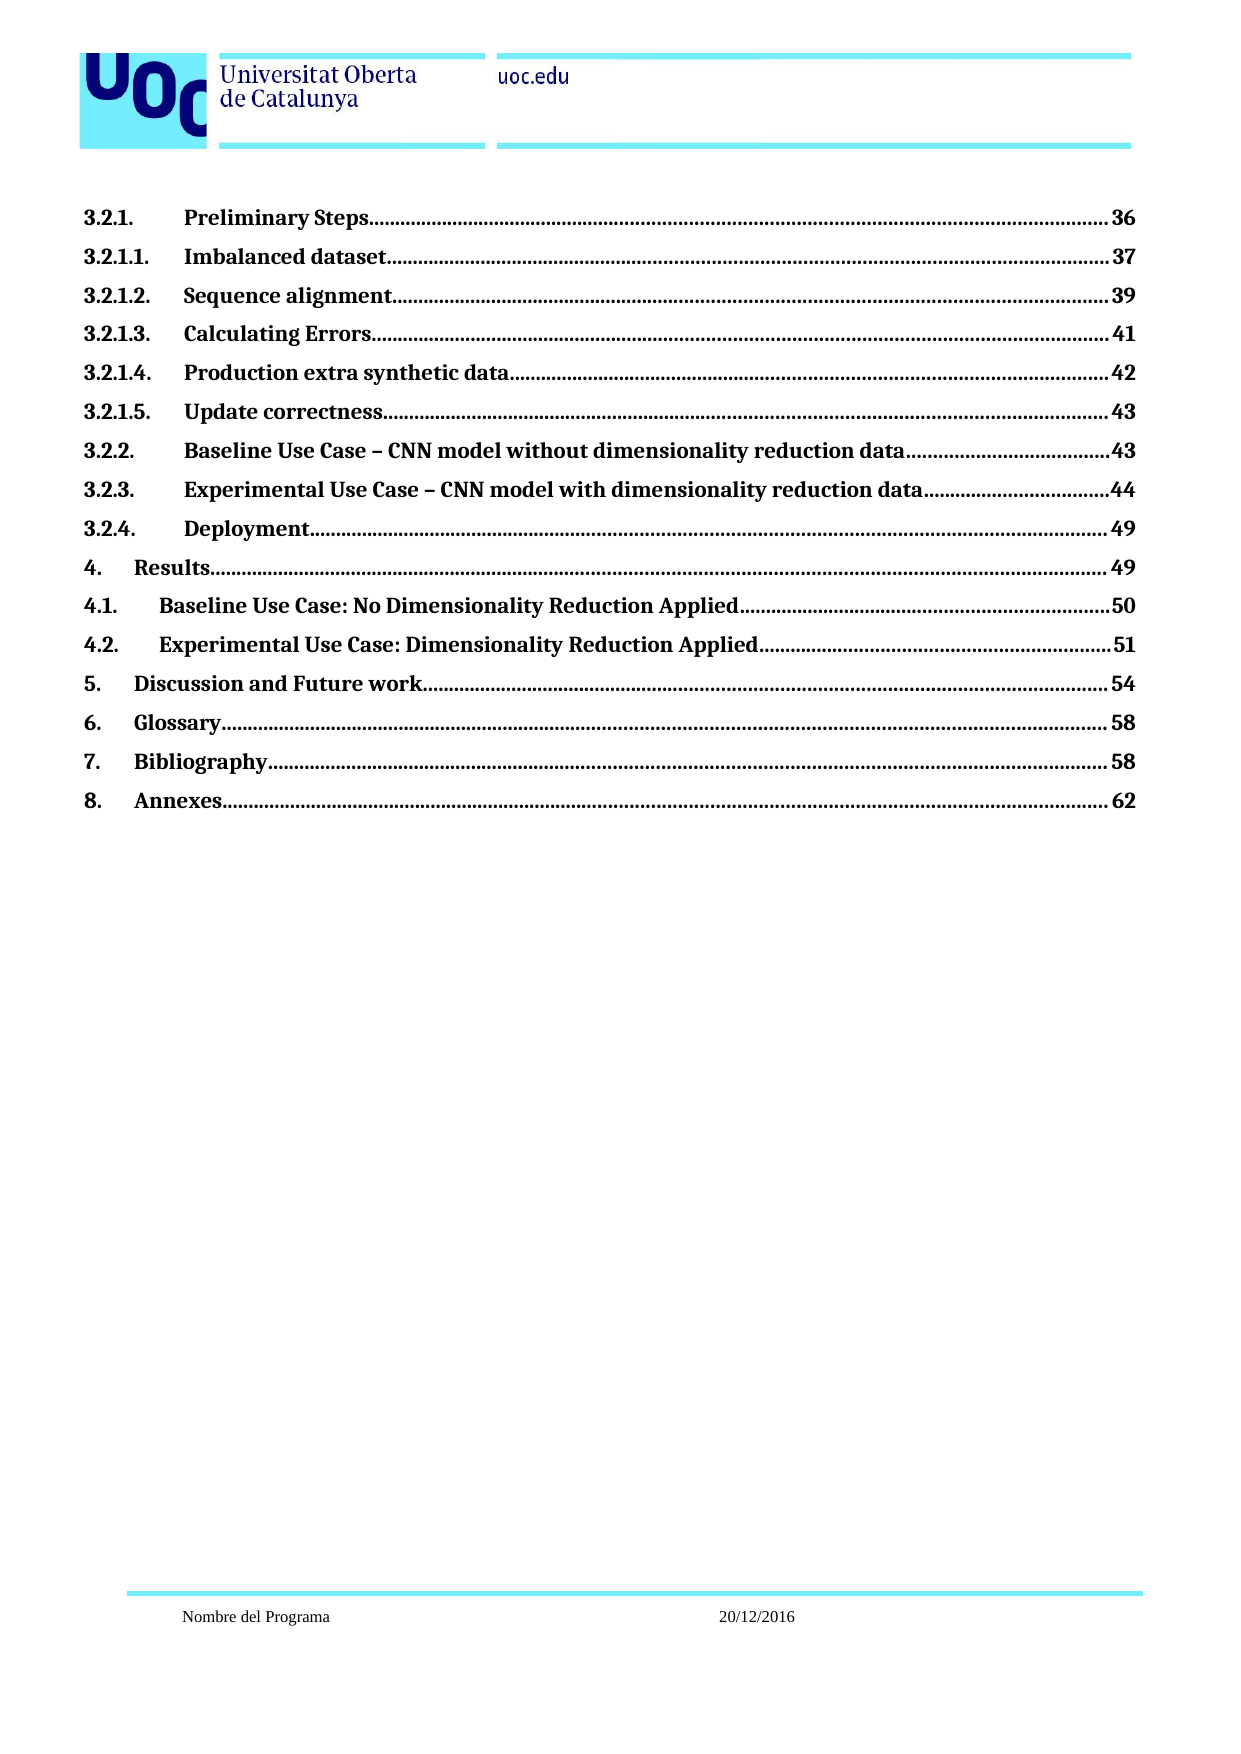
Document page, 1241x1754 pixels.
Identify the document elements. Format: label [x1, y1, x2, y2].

picture [74, 53, 1132, 149]
